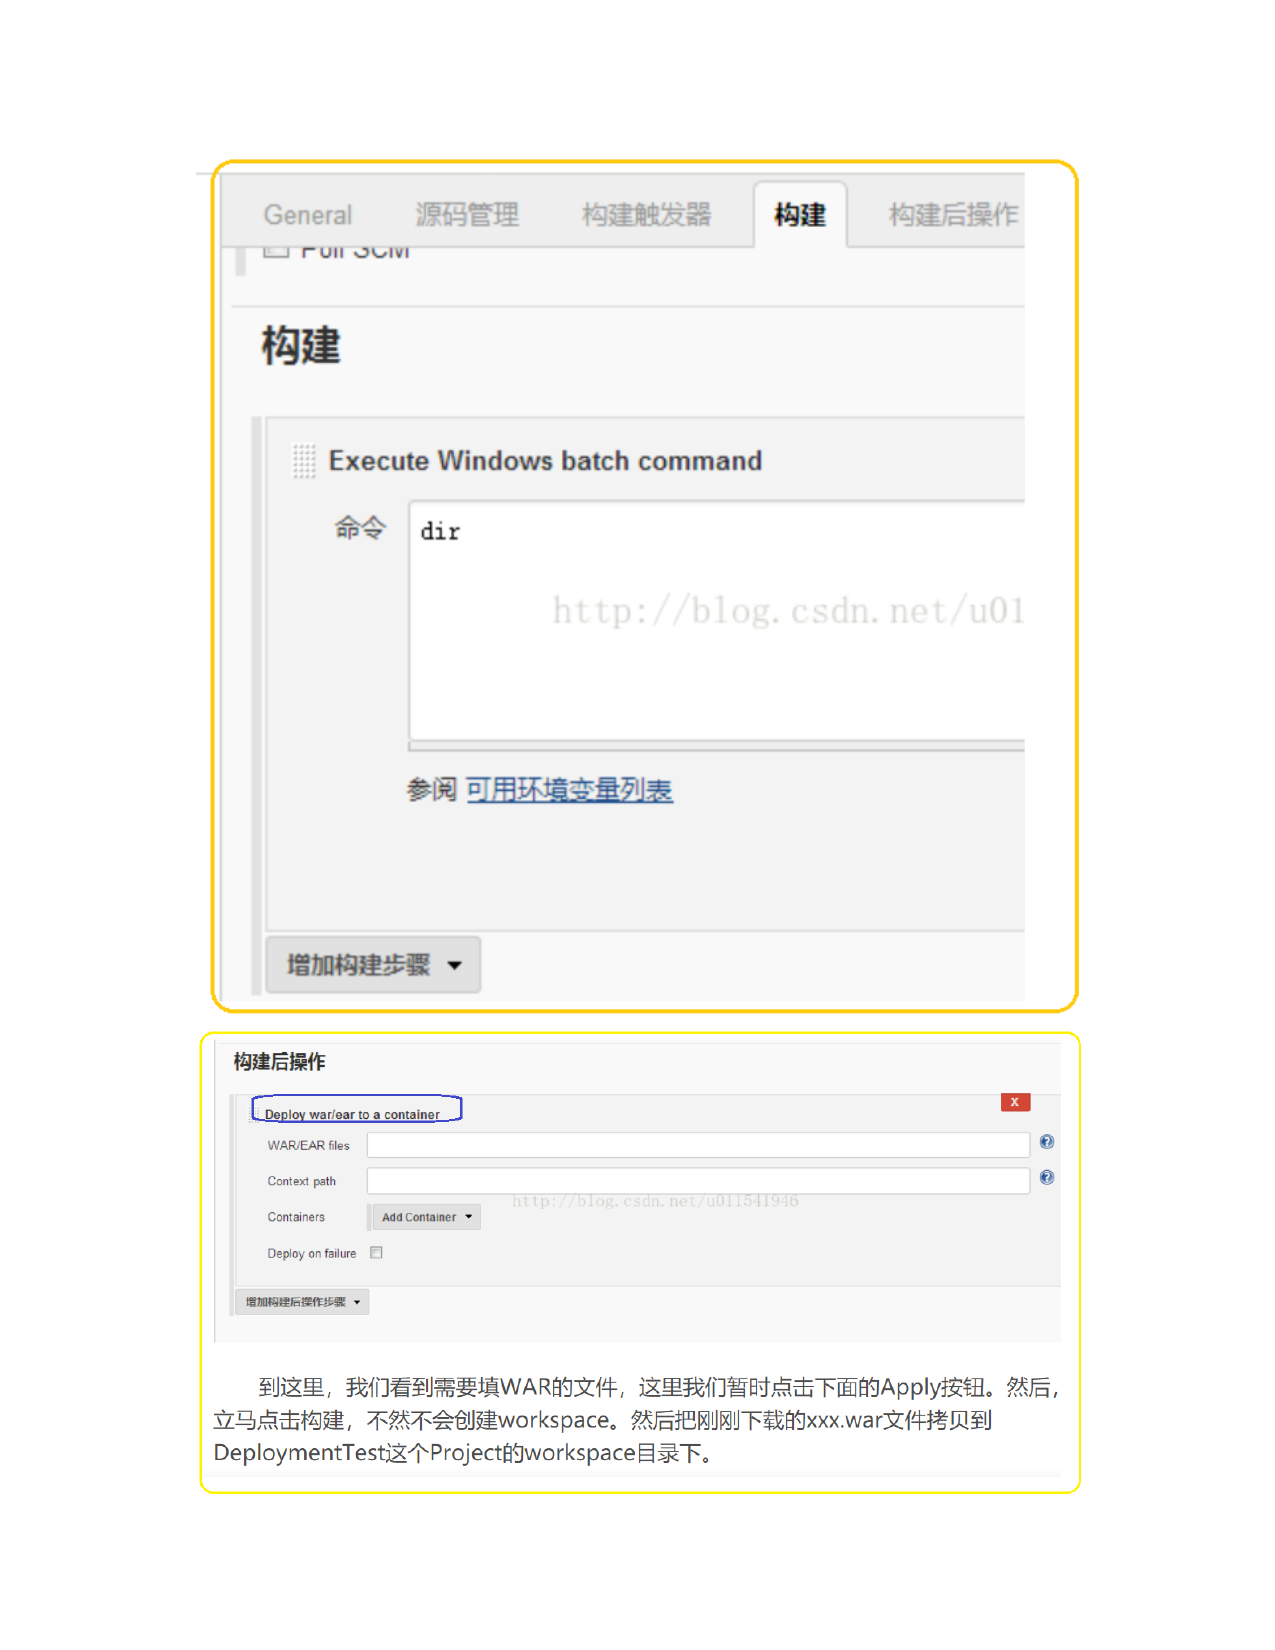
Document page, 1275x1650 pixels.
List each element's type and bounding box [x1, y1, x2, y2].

picture [187, 150, 1088, 1500]
